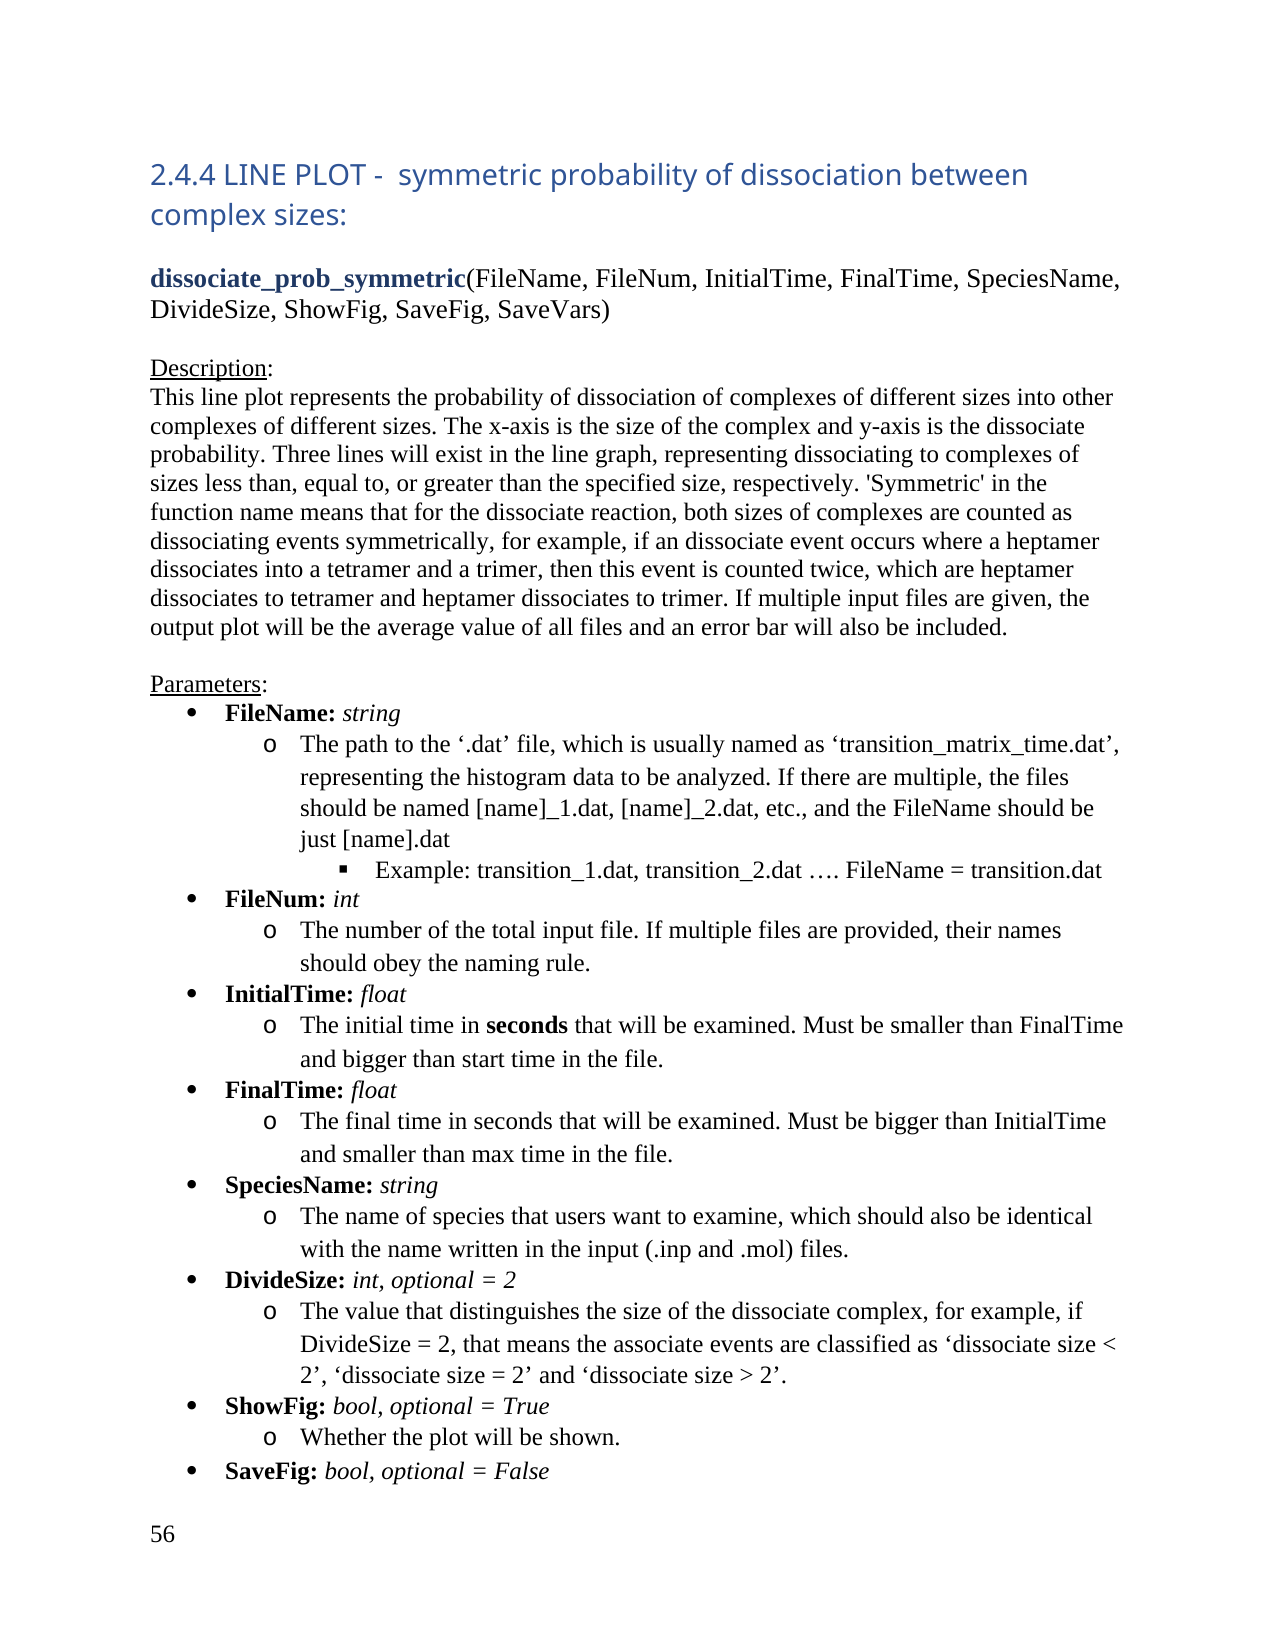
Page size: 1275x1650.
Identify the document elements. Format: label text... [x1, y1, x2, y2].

list The value that distinguishes the size of the dissociate complex, for example, if DivideSize = 2, that means the associate events are classified as ‘dissociate size < 2’, ‘dissociate size = 2’ and ‘dissociate size > 2’. [262, 1296, 1125, 1389]
text dissociate_prob_symmetric(FileName, FileNum, InitialTime, FinalTime, SpeciesName, DivideSize, ShowFig, SaveFig, SaveVars) [150, 262, 1125, 324]
list SaveFig: bool, optional = False [187, 1456, 1125, 1484]
list Example: transition_1.dat, transition_2.dat …. FileName = transition.dat [337, 856, 1125, 884]
list FileNum: int [187, 884, 1125, 913]
list InitialTime: float [187, 979, 1125, 1008]
list DivideSize: int, optional = 2 [187, 1265, 1125, 1294]
text Description: [150, 353, 1125, 382]
list The number of the total input file. If multiple files are provided, their names should obey the naming rule. [262, 915, 1125, 977]
list The initial time in seconds that will be examined. Must be smaller than FinalTime and bigger than start time in the file. [262, 1011, 1125, 1072]
list FileName: string [187, 698, 1125, 727]
text This line plot represents the probability of dissociation of complexes of different sizes into other complexes of different sizes. The x-axis is the size of the complex and y-axis is the dissociate probability. Three lines will exist in the line graph, representing dissociating to complexes of sizes less than, equal to, or greater than the specified size, respectively. 'Symmetric' in the function name means that for the dissociate reaction, both sizes of complexes are counted as dissociating events symmetrically, for example, if an dissociate event occurs where a heptamer dissociates into a tetramer and a trimer, then this event is counted twice, which are heptamer dissociates to tetramer and heptamer dissociates to trimer. If multiple input files are given, the output plot will be the average value of all files and an error bar will also be included. [150, 382, 1125, 641]
list Whether the plot will be shown. [262, 1422, 1125, 1453]
list SpeciesName: string [187, 1170, 1125, 1199]
list The final time in seconds that will be examined. Must be bigger than InitialTime and smaller than max time in the file. [262, 1106, 1125, 1168]
list ShowFig: bool, optional = True [187, 1391, 1125, 1420]
list The path to the ‘.dat’ file, which is usually named as ‘transition_matrix_time.dat’, representing the histogram data to be analyzed. If there are multiple, the files should be named [name]_1.dat, [name]_2.dat, etc., and the FileName should be just [name].dat [262, 729, 1125, 853]
text Parameters: [150, 669, 1125, 698]
list The name of species that users want to examine, which should also be identical with the name written in the input (.inp and .mol) files. [262, 1201, 1125, 1263]
subtitle 2.4.4 LINE PLOT - symmetric probability of dissociation between complex sizes: [150, 154, 1125, 233]
list FinalTime: float [187, 1075, 1125, 1103]
